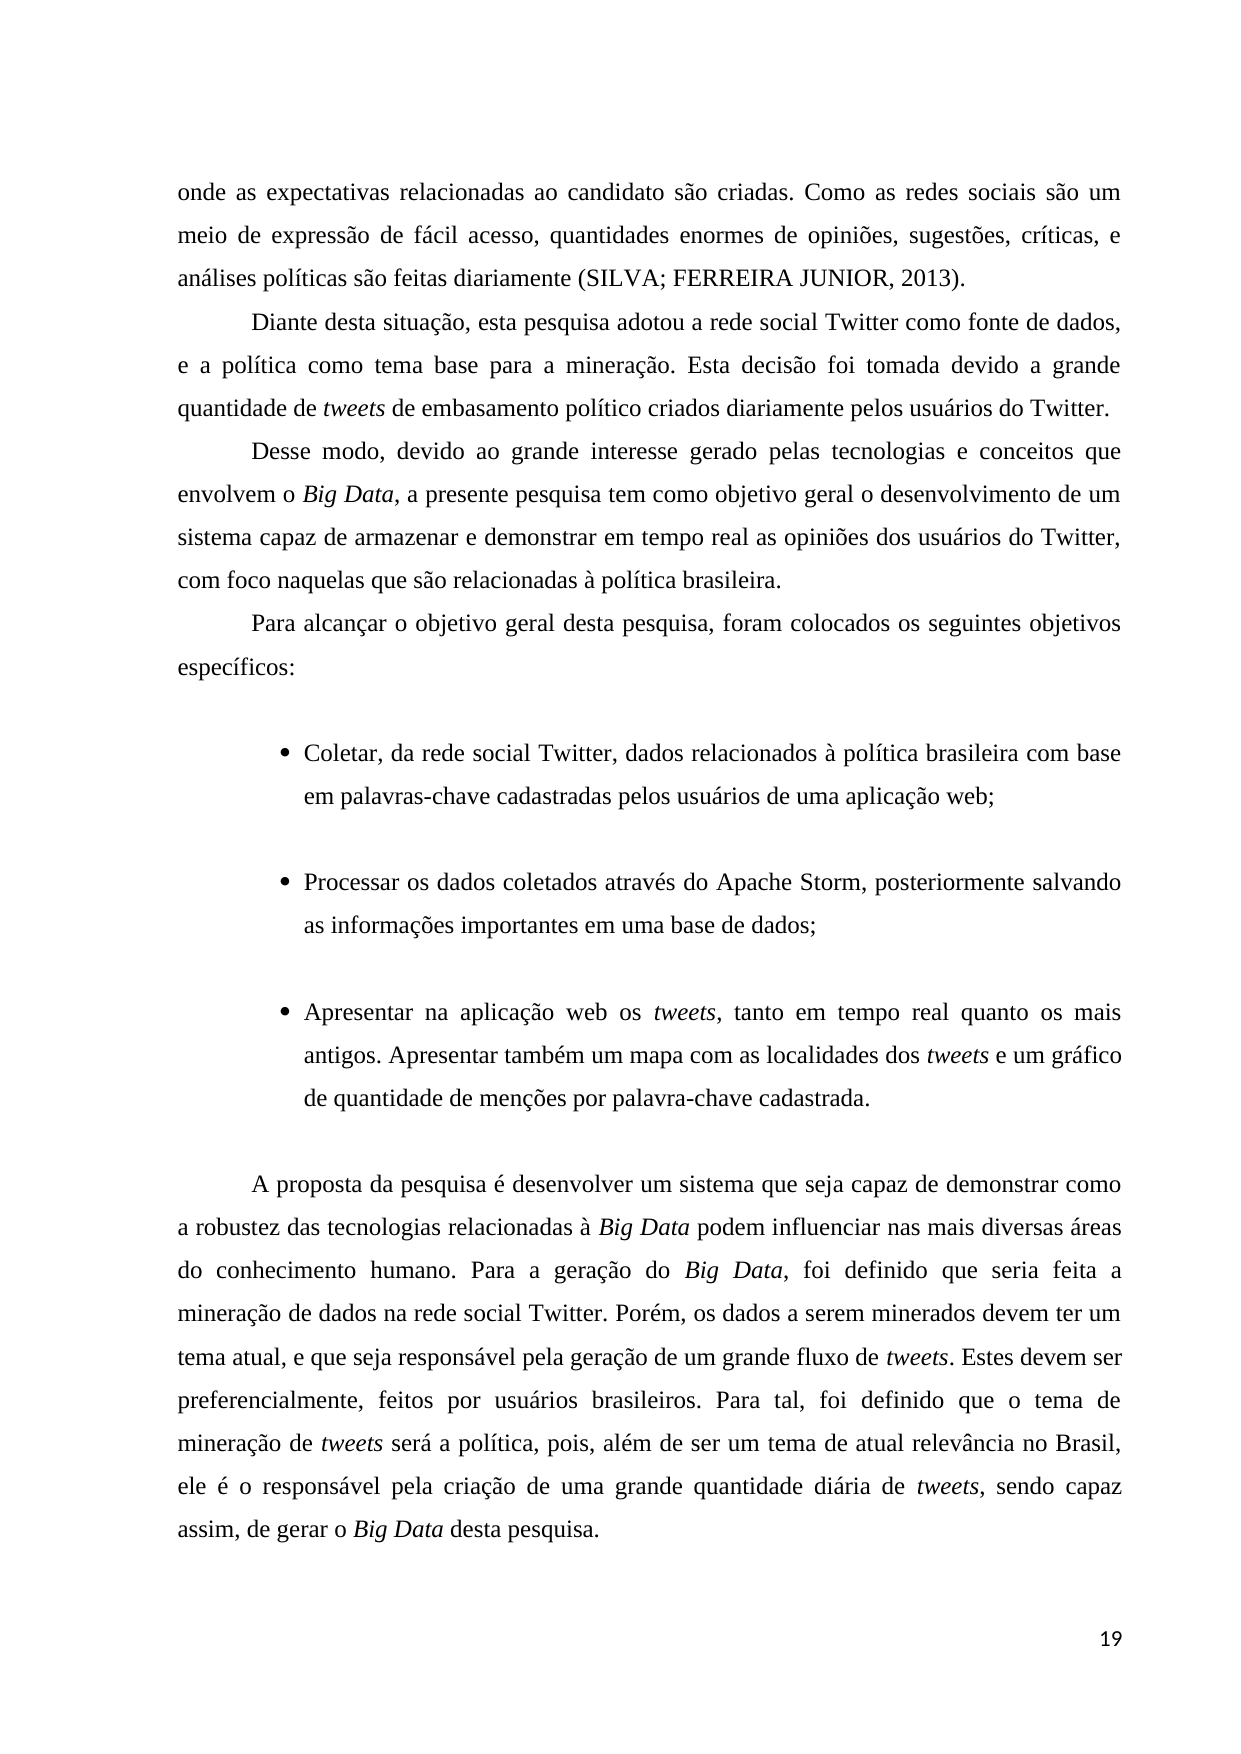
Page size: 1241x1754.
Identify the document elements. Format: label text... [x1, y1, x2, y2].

list Apresentar na aplicação web os tweets, tanto em tempo real quanto os mais antigos. Apresentar também um mapa com as localidades dos tweets e um gráfico de quantidade de menções por palavra-chave cadastrada. [281, 997, 1122, 1112]
text Diante desta situação, esta pesquisa adotou a rede social Twitter como fonte de dados, e a política como tema base para a mineração. Esta decisão foi tomada devido a grande quantidade de tweets de embasamento político criados diariamente pelos usuários do Twitter. [177, 307, 1122, 422]
list Coletar, da rede social Twitter, dados relacionados à política brasileira com base em palavras-chave cadastradas pelos usuários de uma aplicação web; [281, 738, 1122, 810]
text Para alcançar o objetivo geral desta pesquisa, foram colocados os seguintes objetivos específicos: [177, 608, 1122, 680]
text Desse modo, devido ao grande interesse gerado pelas tecnologias e conceitos que envolvem o Big Data, a presente pesquisa tem como objetivo geral o desenvolvimento de um sistema capaz de armazenar e demonstrar em tempo real as opiniões dos usuários do Twitter, com foco naquelas que são relacionadas à política brasileira. [177, 436, 1122, 594]
text A proposta da pesquisa é desenvolver um sistema que seja capaz de demonstrar como a robustez das tecnologias relacionadas à Big Data podem influenciar nas mais diversas áreas do conhecimento humano. Para a geração do Big Data, foi definido que seria feita a mineração de dados na rede social Twitter. Porém, os dados a serem minerados devem ter um tema atual, e que seja responsável pela geração de um grande fluxo de tweets. Estes devem ser preferencialmente, feitos por usuários brasileiros. Para tal, foi definido que o tema de mineração de tweets será a política, pois, além de ser um tema de atual relevância no Brasil, ele é o responsável pela criação de uma grande quantidade diária de tweets, sendo capaz assim, de gerar o Big Data desta pesquisa. [177, 1169, 1122, 1543]
list Processar os dados coletados através do Apache Storm, posteriormente salvando as informações importantes em uma base de dados; [281, 867, 1122, 939]
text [177, 177, 1122, 292]
